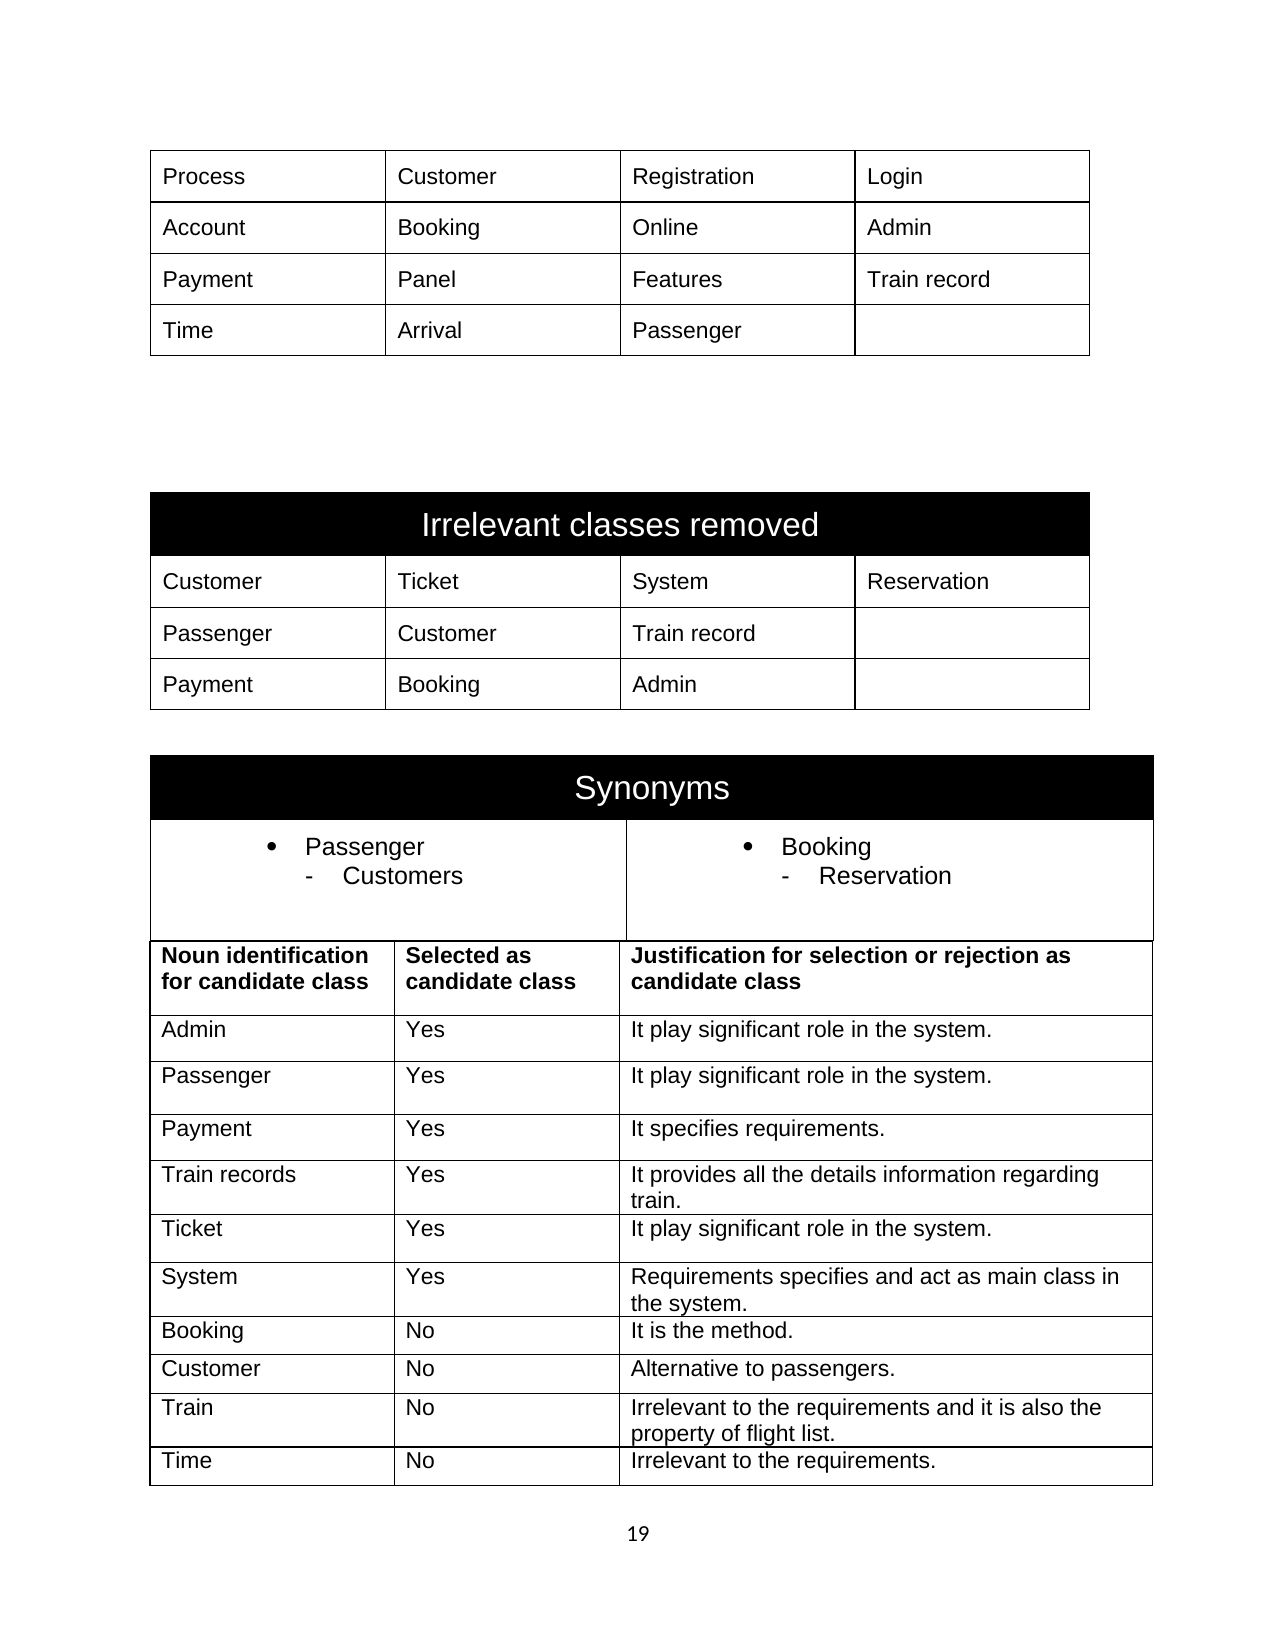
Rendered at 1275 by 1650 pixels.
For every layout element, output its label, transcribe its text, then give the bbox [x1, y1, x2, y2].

table_cell Registration [621, 151, 854, 201]
table_cell Login [856, 151, 1089, 201]
table_header Justification for selection or rejection as candidate class [620, 942, 1152, 1015]
table_cell Booking [386, 203, 620, 253]
table_cell Time [151, 305, 385, 355]
table_cell Passenger [151, 1062, 394, 1114]
table_cell System [621, 556, 854, 607]
table_header Synonyms [151, 756, 1153, 819]
table_cell No [395, 1394, 619, 1446]
table_cell Passenger [151, 608, 385, 658]
table_header Noun identification for candidate class [151, 942, 394, 1015]
table_cell Irrelevant to the requirements. [620, 1448, 1152, 1485]
table_cell Admin [856, 203, 1089, 253]
table_cell Payment [151, 659, 385, 709]
table_cell Ticket [151, 1215, 394, 1262]
table_cell Account [151, 203, 385, 253]
table_cell Customer [386, 608, 620, 658]
table_cell It play significant role in the system. [620, 1062, 1152, 1114]
table_cell Online [621, 203, 854, 253]
table_cell Payment [151, 1115, 394, 1160]
table_cell Customer [151, 1355, 394, 1393]
table_cell Process [151, 151, 385, 201]
table_header Selected as candidate class [395, 942, 619, 1015]
table_cell Irrelevant to the requirements and it is also the property of flight list. [620, 1394, 1152, 1446]
table_cell Yes [395, 1062, 619, 1114]
table_cell Yes [395, 1115, 619, 1160]
table_cell It is the method. [620, 1317, 1152, 1354]
table_cell Customer [386, 151, 620, 201]
table_cell [856, 305, 1089, 355]
table_cell It provides all the details information regarding train. [620, 1161, 1152, 1214]
table_cell It specifies requirements. [620, 1115, 1152, 1160]
table_cell [856, 608, 1089, 658]
table_cell Passenger Customers [151, 820, 626, 940]
table_cell Reservation [856, 556, 1089, 607]
table_cell Yes [395, 1161, 619, 1214]
table_cell Ticket [386, 556, 620, 607]
table_cell Yes [395, 1215, 619, 1262]
table_cell No [395, 1448, 619, 1485]
table_cell Booking [151, 1317, 394, 1354]
table_cell No [395, 1317, 619, 1354]
table_cell System [151, 1263, 394, 1316]
table_cell [856, 659, 1089, 709]
table_cell Panel [386, 254, 620, 304]
table_cell Train [151, 1394, 394, 1446]
table_header Irrelevant classes removed [151, 493, 1089, 555]
table_cell Booking Reservation [627, 820, 1153, 940]
table_cell Arrival [386, 305, 620, 355]
table_cell Train record [621, 608, 854, 658]
table_cell Admin [621, 659, 854, 709]
table_cell Booking [386, 659, 620, 709]
table_cell Admin [151, 1016, 394, 1061]
table_cell It play significant role in the system. [620, 1016, 1152, 1061]
table_cell Alternative to passengers. [620, 1355, 1152, 1393]
table_cell It play significant role in the system. [620, 1215, 1152, 1262]
table_cell Customer [151, 556, 385, 607]
table_cell Requirements specifies and act as main class in the system. [620, 1263, 1152, 1316]
table_cell Train record [856, 254, 1089, 304]
table_cell Train records [151, 1161, 394, 1214]
table_cell No [395, 1355, 619, 1393]
table_cell Passenger [621, 305, 854, 355]
table_cell Time [151, 1448, 394, 1485]
table_cell Yes [395, 1016, 619, 1061]
table_cell Features [621, 254, 854, 304]
table_cell Yes [395, 1263, 619, 1316]
table_cell Payment [151, 254, 385, 304]
